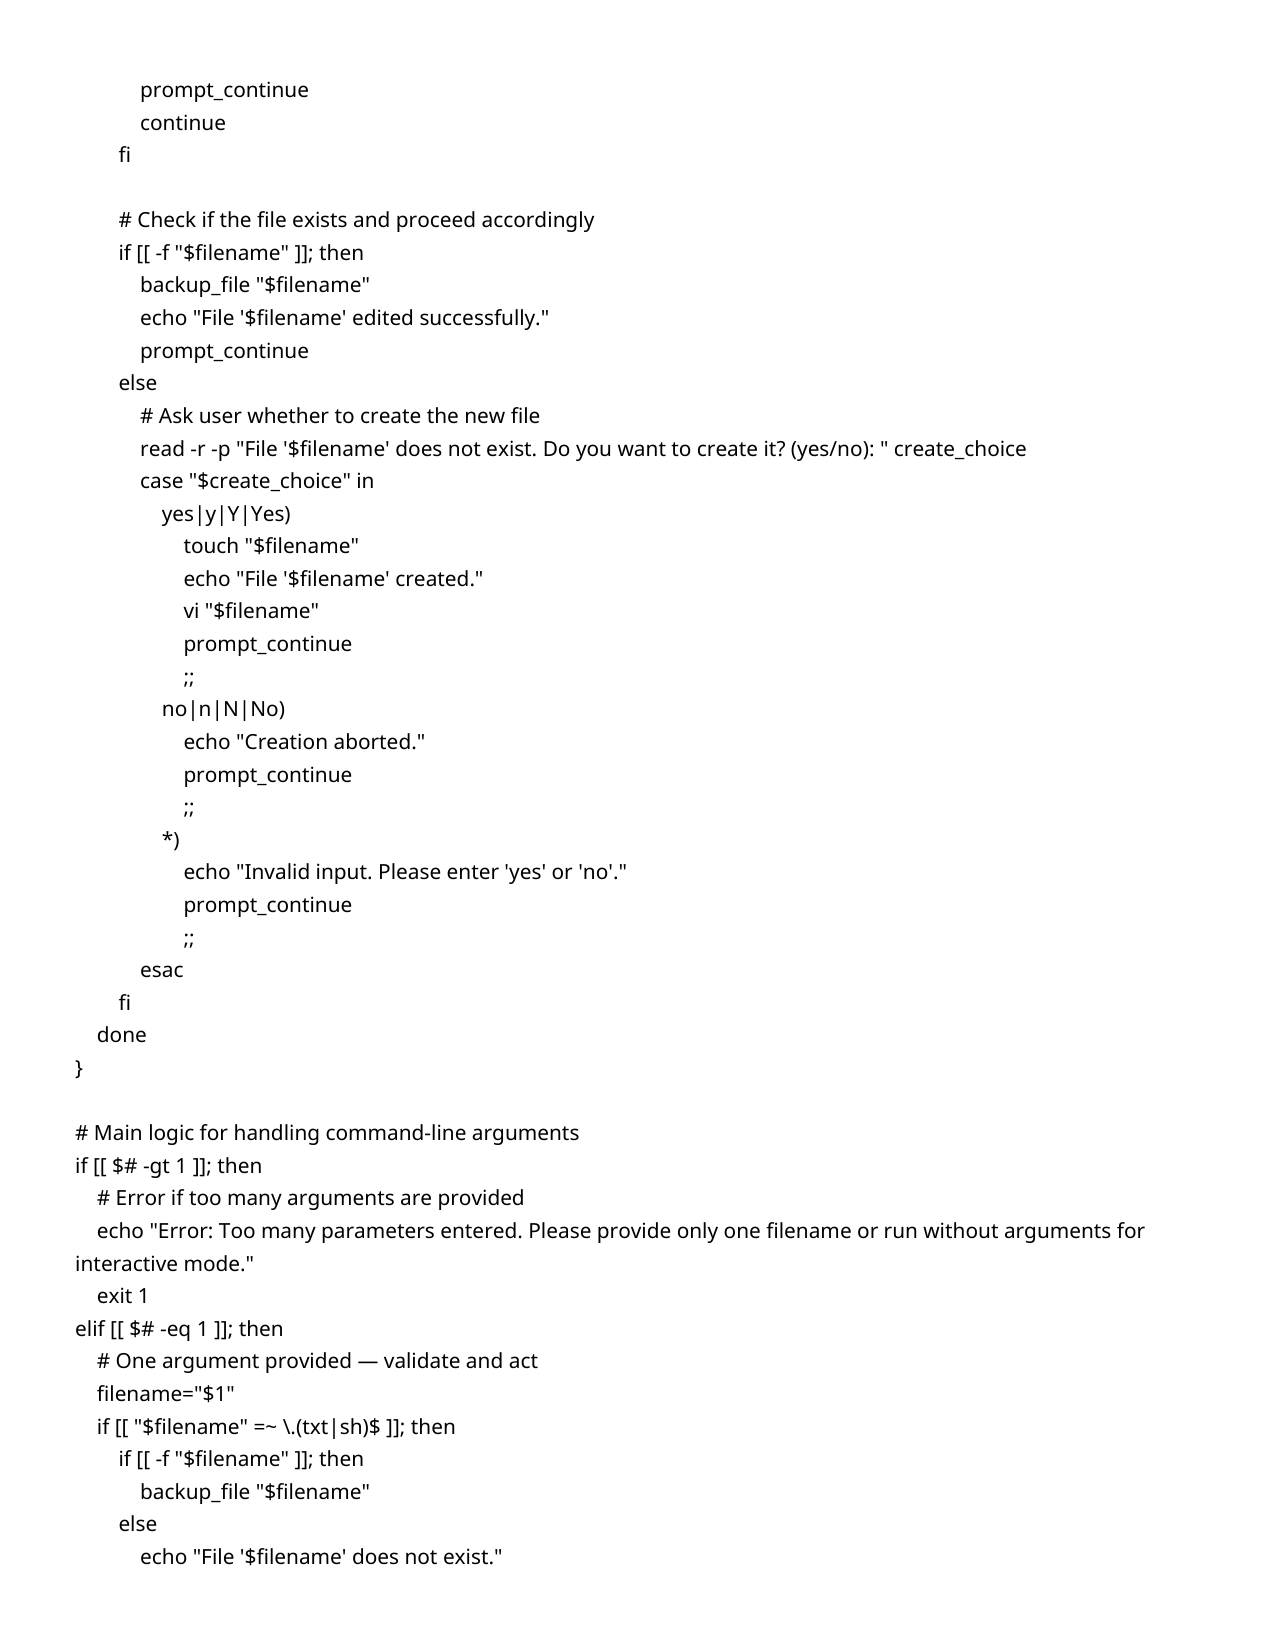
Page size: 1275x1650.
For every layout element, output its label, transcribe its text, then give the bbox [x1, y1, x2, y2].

subtitle vi "$filename" [75, 597, 1200, 625]
subtitle echo "Invalid input. Please enter 'yes' or 'no'." [75, 857, 1200, 886]
subtitle esac [75, 955, 1200, 984]
subtitle prompt_continue [75, 336, 1200, 364]
subtitle # One argument provided — validate and act [75, 1347, 1200, 1375]
subtitle exit 1 [75, 1281, 1200, 1310]
subtitle yes|y|Y|Yes) [75, 499, 1200, 527]
subtitle # Check if the file exists and proceed accordingly [75, 205, 1200, 234]
subtitle if [[ "$filename" =~ \.(txt|sh)$ ]]; then [75, 1412, 1200, 1440]
subtitle case "$create_choice" in [75, 466, 1200, 495]
subtitle if [[ -f "$filename" ]]; then [75, 238, 1200, 266]
subtitle ;; [75, 662, 1200, 690]
subtitle done [75, 1021, 1200, 1049]
subtitle backup_file "$filename" [75, 271, 1200, 299]
subtitle # Error if too many arguments are provided [75, 1183, 1200, 1212]
subtitle else [75, 1509, 1200, 1538]
subtitle else [75, 368, 1200, 397]
subtitle echo "Creation aborted." [75, 727, 1200, 756]
subtitle fi [75, 988, 1200, 1016]
subtitle *) [75, 825, 1200, 853]
subtitle read -r -p "File '$filename' does not exist. Do you want to create it? (yes/no): " create_choice [75, 434, 1200, 462]
subtitle # Ask user whether to create the new file [75, 401, 1200, 429]
subtitle echo "Error: Too many parameters entered. Please provide only one filename or run without arguments for interactive mode." [75, 1216, 1200, 1277]
subtitle backup_file "$filename" [75, 1477, 1200, 1505]
subtitle } [75, 1053, 1200, 1082]
subtitle echo "File '$filename' does not exist." [75, 1542, 1200, 1571]
subtitle if [[ $# -gt 1 ]]; then [75, 1151, 1200, 1179]
subtitle ;; [75, 792, 1200, 821]
subtitle ;; [75, 923, 1200, 951]
subtitle echo "File '$filename' edited successfully." [75, 303, 1200, 332]
subtitle elif [[ $# -eq 1 ]]; then [75, 1314, 1200, 1342]
subtitle prompt_continue [75, 75, 1200, 103]
subtitle prompt_continue [75, 890, 1200, 918]
subtitle continue [75, 108, 1200, 136]
subtitle prompt_continue [75, 760, 1200, 788]
subtitle no|n|N|No) [75, 694, 1200, 723]
subtitle fi [75, 140, 1200, 169]
subtitle if [[ -f "$filename" ]]; then [75, 1444, 1200, 1473]
subtitle touch "$filename" [75, 531, 1200, 560]
subtitle # Main logic for handling command-line arguments [75, 1118, 1200, 1147]
subtitle prompt_continue [75, 629, 1200, 658]
subtitle filename="$1" [75, 1379, 1200, 1408]
subtitle echo "File '$filename' created." [75, 564, 1200, 592]
